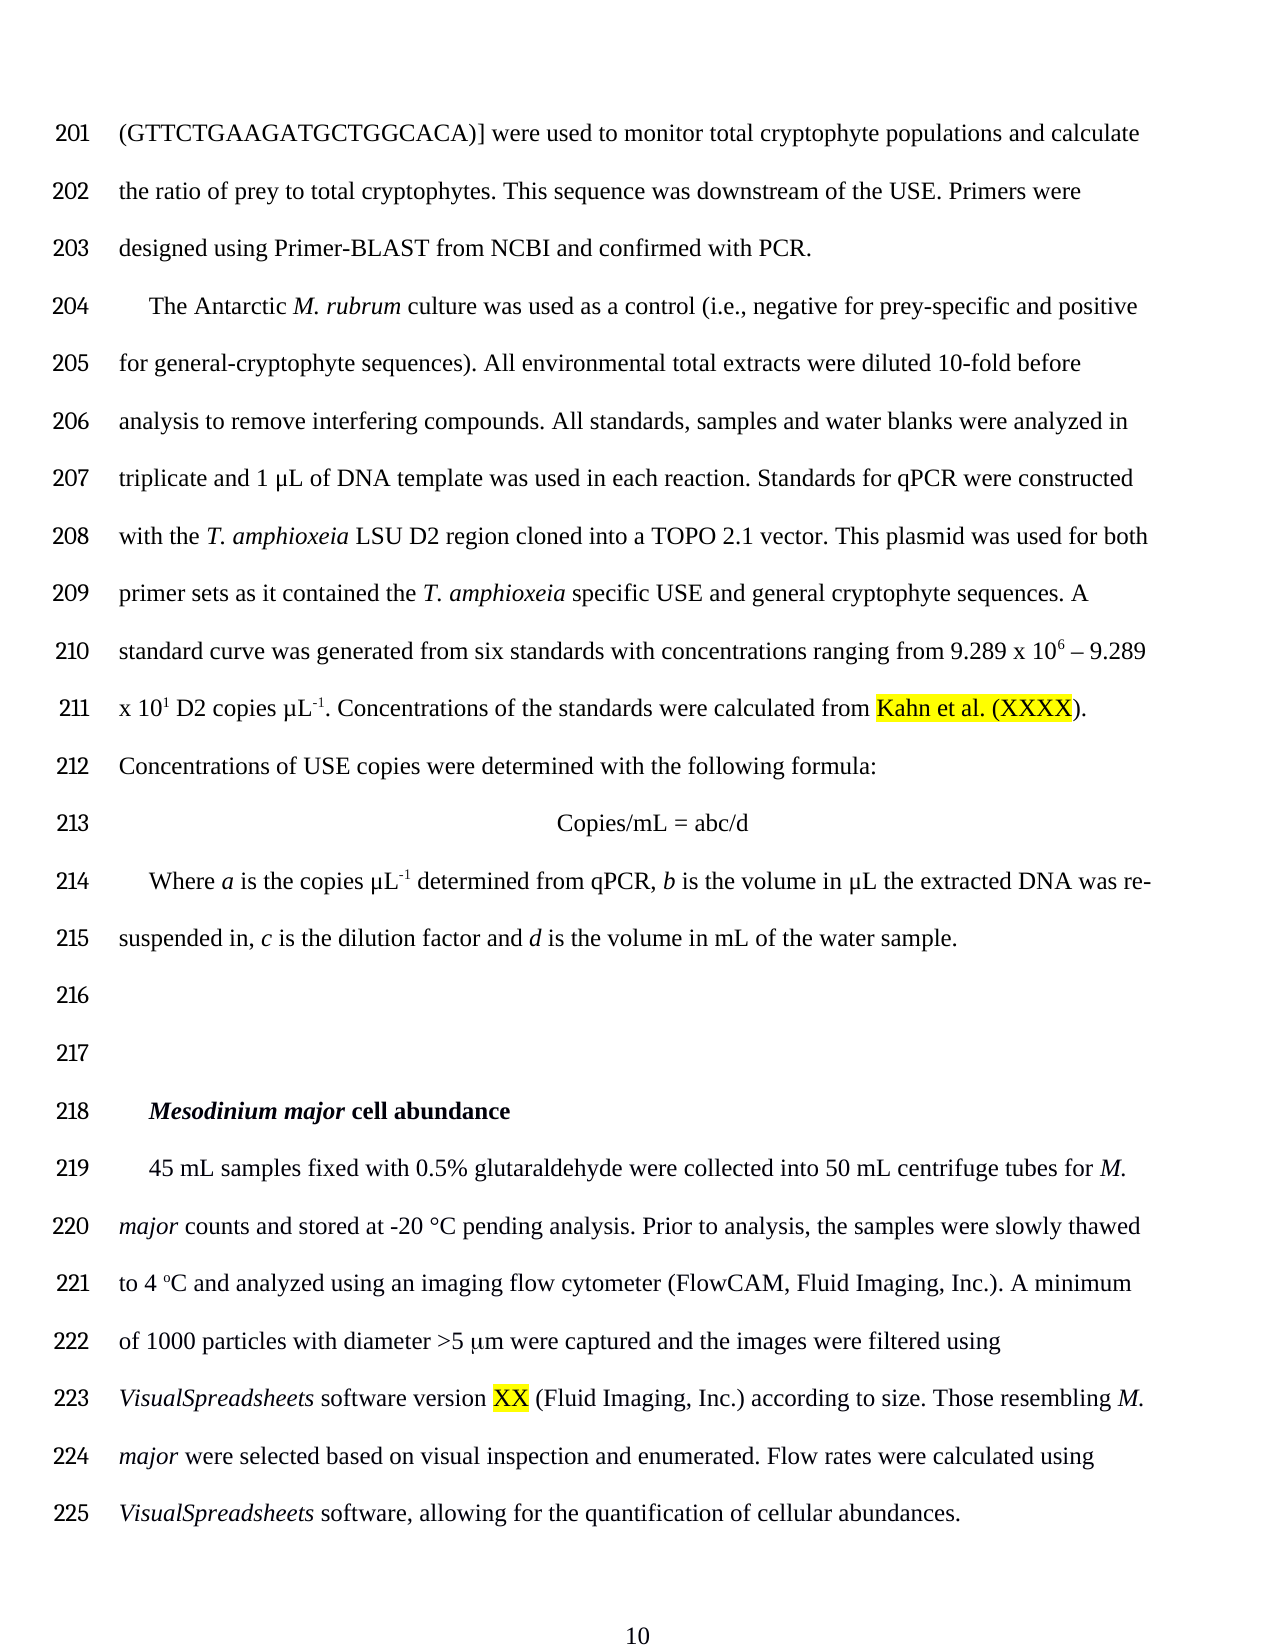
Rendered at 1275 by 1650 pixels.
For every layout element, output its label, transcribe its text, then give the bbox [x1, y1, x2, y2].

text Copies/mL = abc/d [118, 808, 1156, 837]
text 45 mL samples fixed with 0.5% glutaraldehyde were collected into 50 mL centrifuge tubes for M. major counts and stored at -20 °C pending analysis. Prior to analysis, the samples were slowly thawed to 4 oC and analyzed using an imaging flow cytometer (FlowCAM, Fluid Imaging, Inc.). A minimum of 1000 particles with diameter >5 m were captured and the images were filtered using VisualSpreadsheets software version XX (Fluid Imaging, Inc.) according to size. Those resembling M. major were selected based on visual inspection and enumerated. Flow rates were calculated using VisualSpreadsheets software, allowing for the quantification of cellular abundances. [118, 1153, 1156, 1527]
text Mesodinium major cell abundance [118, 1096, 1156, 1125]
text Where a is the copies μL-1 determined from qPCR, b is the volume in μL the extracted DNA was re-suspended in, c is the dilution factor and d is the volume in mL of the water sample. [118, 866, 1156, 952]
text The Antarctic M. rubrum culture was used as a control (i.e., negative for prey-specific and positive for general-cryptophyte sequences). All environmental total extracts were diluted 10-fold before analysis to remove interfering compounds. All standards, samples and water blanks were analyzed in triplicate and 1 μL of DNA template was used in each reaction. Standards for qPCR were constructed with the T. amphioxeia LSU D2 region cloned into a TOPO 2.1 vector. This plasmid was used for both primer sets as it contained the T. amphioxeia specific USE and general cryptophyte sequences. A standard curve was generated from six standards with concentrations ranging from 9.289 x 106 – 9.289 x 101 D2 copies µL-1. Concentrations of the standards were calculated from Kahn et al. (XXXX). Concentrations of USE copies were determined with the following formula: [118, 291, 1156, 780]
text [118, 118, 1156, 262]
